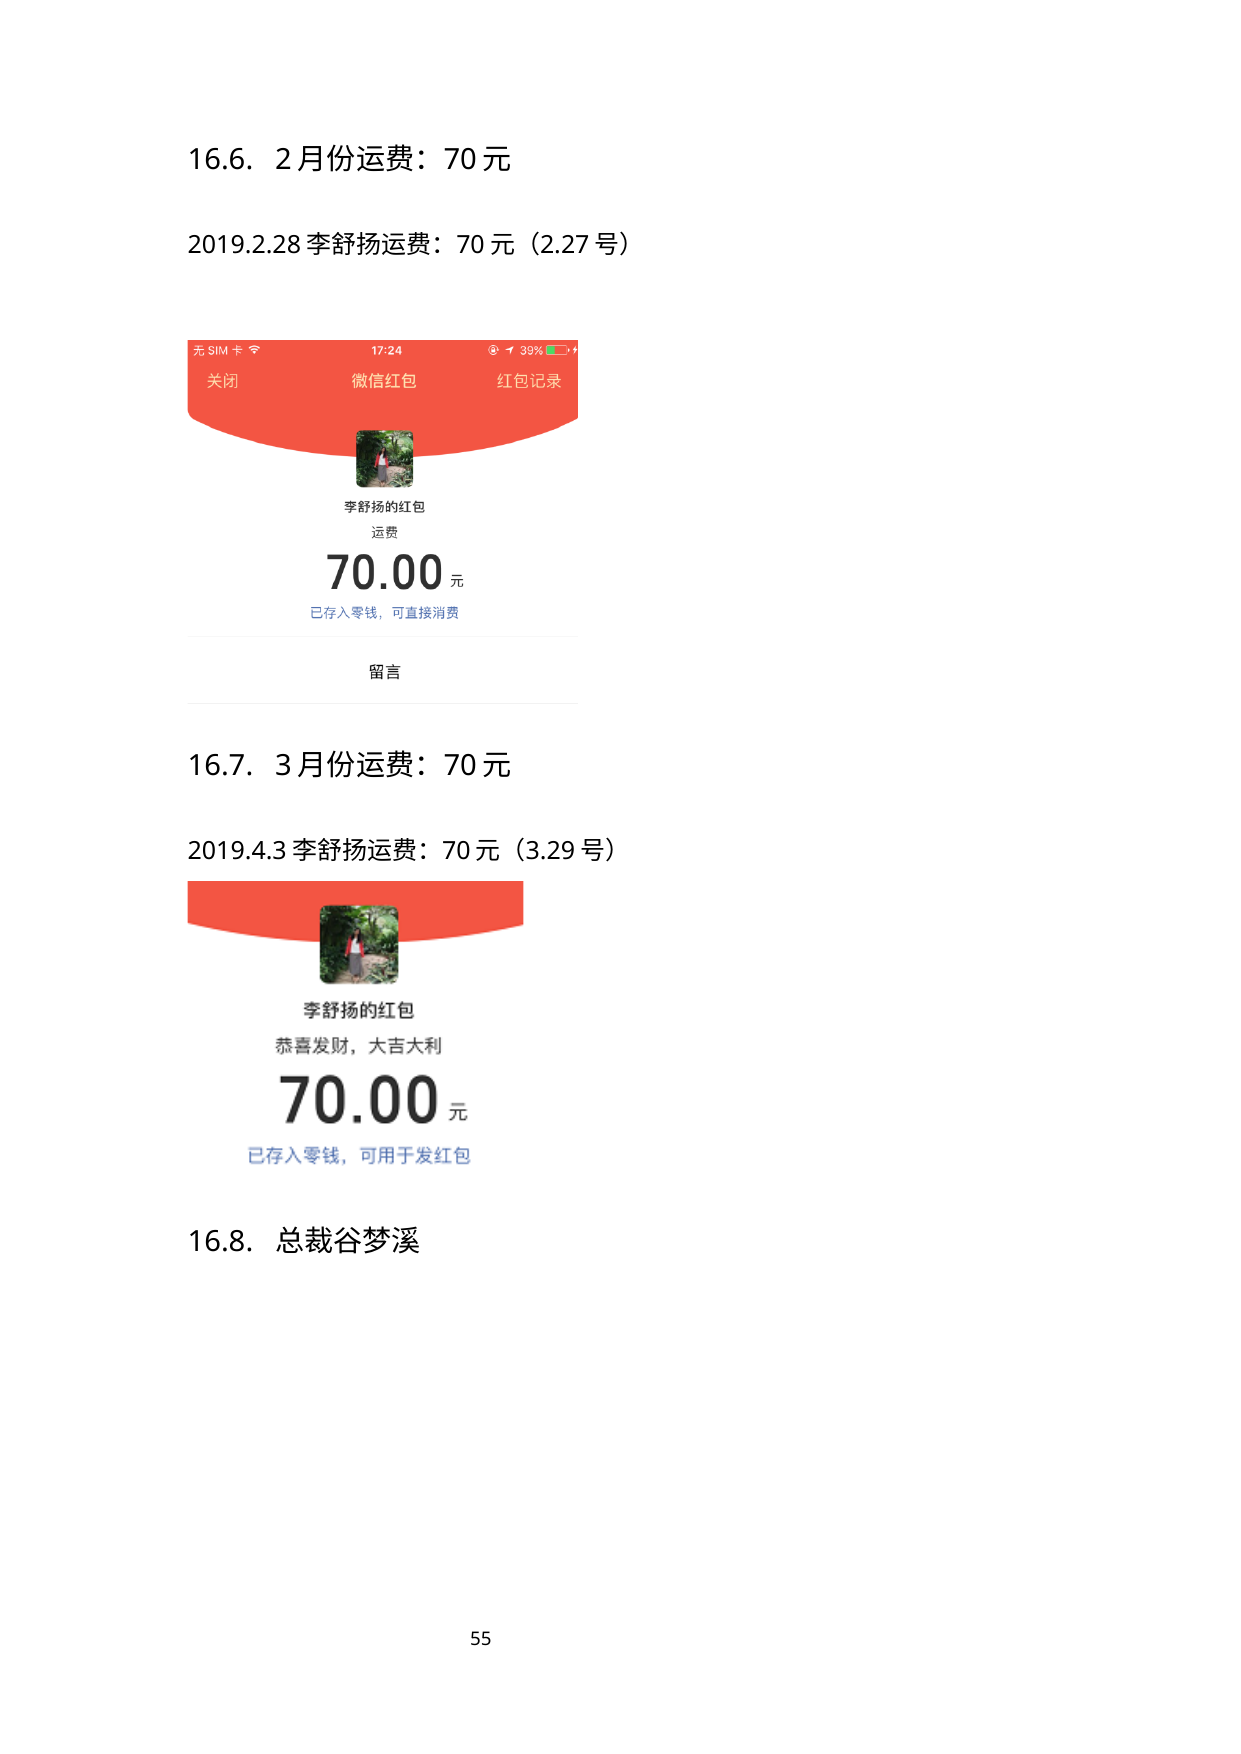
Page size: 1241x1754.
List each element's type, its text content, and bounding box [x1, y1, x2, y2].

text 2019.2.28李舒扬运费：70元（2.27号） [187, 210, 1053, 275]
subtitle 3月份运费：70元 [187, 730, 1053, 795]
subtitle 总裁谷梦溪 [187, 1206, 1053, 1271]
picture [187, 881, 524, 1180]
text 2019.4.3李舒扬运费：70元（3.29号） [187, 816, 1053, 881]
picture [187, 340, 578, 724]
subtitle 2月份运费：70元 [187, 124, 1053, 189]
